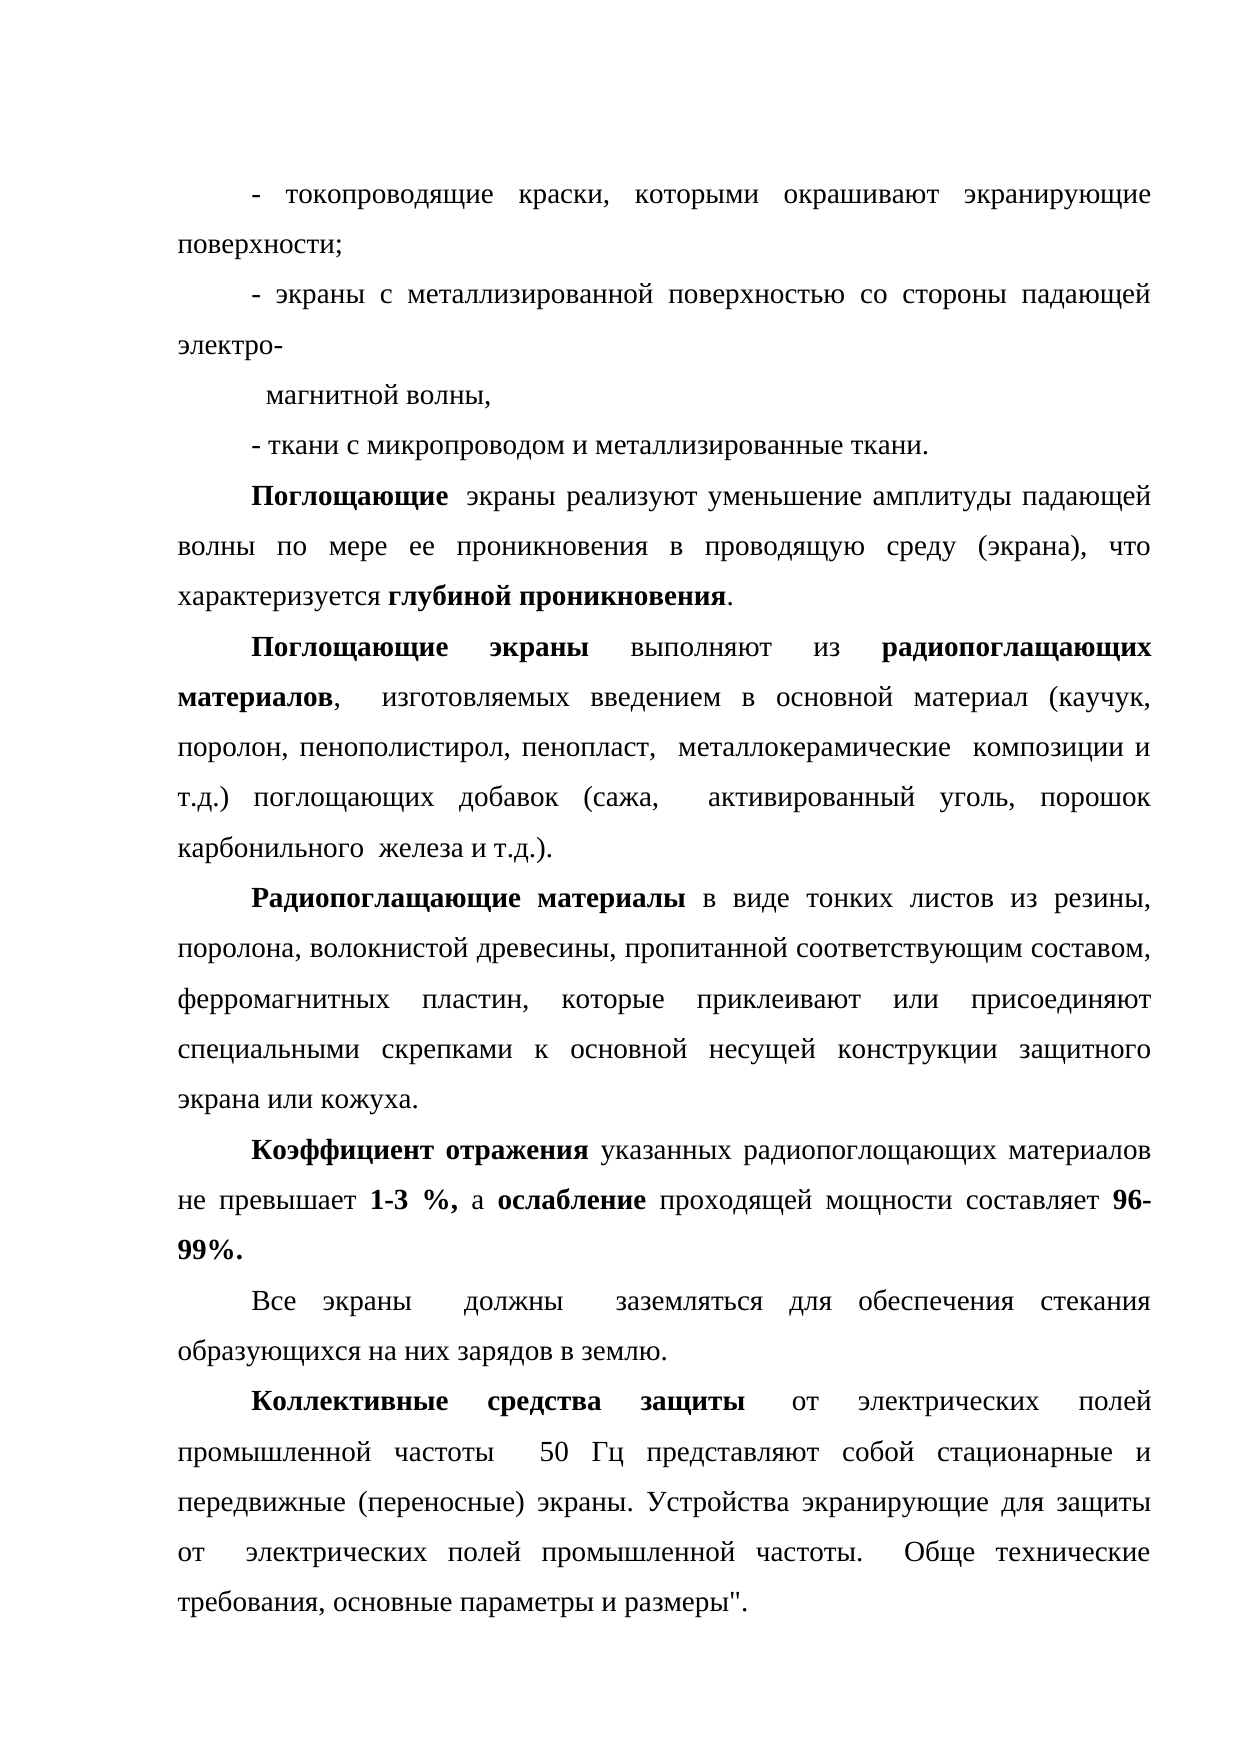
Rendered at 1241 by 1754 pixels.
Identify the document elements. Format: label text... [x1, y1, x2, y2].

text - токопроводящие краски, которыми окрашивают экранирующие поверхности; [177, 176, 1152, 260]
text Все экраны должны заземляться для обеспечения стекания образующихся на них зарядов в землю. [177, 1283, 1152, 1367]
text - экраны с металлизированной поверхностью со стороны падающей электро- [177, 276, 1152, 360]
text - ткани с микропроводом и металлизированные ткани. [177, 427, 1152, 461]
text Поглощающие экраны выполняют из радиопоглащающих материалов, изготовляемых введением в основной материал (каучук, поролон, пенополистирол, пенопласт, металлокерамические композиции и т.д.) поглощающих добавок (сажа, активированный уголь, порошок карбонильного железа и т.д.). [177, 629, 1152, 863]
text Коэффициент отражения указанных радиопоглощающих материалов не превышает 1-3 %, а ослабление проходящей мощности составляет 96-99%. [177, 1132, 1152, 1266]
text Радиопоглащающие материалы в виде тонких листов из резины, поролона, волокнистой древесины, пропитанной соответствующим составом, ферромагнитных пластин, которые приклеивают или присоединяют специальными скрепками к основной несущей конструкции защитного экрана или кожуха. [177, 880, 1152, 1115]
text магнитной волны, [177, 377, 1152, 411]
text Коллективные средства защиты от электрических полей промышленной частоты 50 Гц представляют собой стационарные и передвижные (переносные) экраны. Устройства экранирующие для защиты от электрических полей промышленной частоты. Обще технические требования, основные параметры и размеры". [177, 1383, 1152, 1618]
text Поглощающие экраны реализуют уменьшение амплитуды падающей волны по мере ее проникновения в проводящую среду (экрана), что характеризуется глубиной проникновения. [177, 478, 1152, 612]
